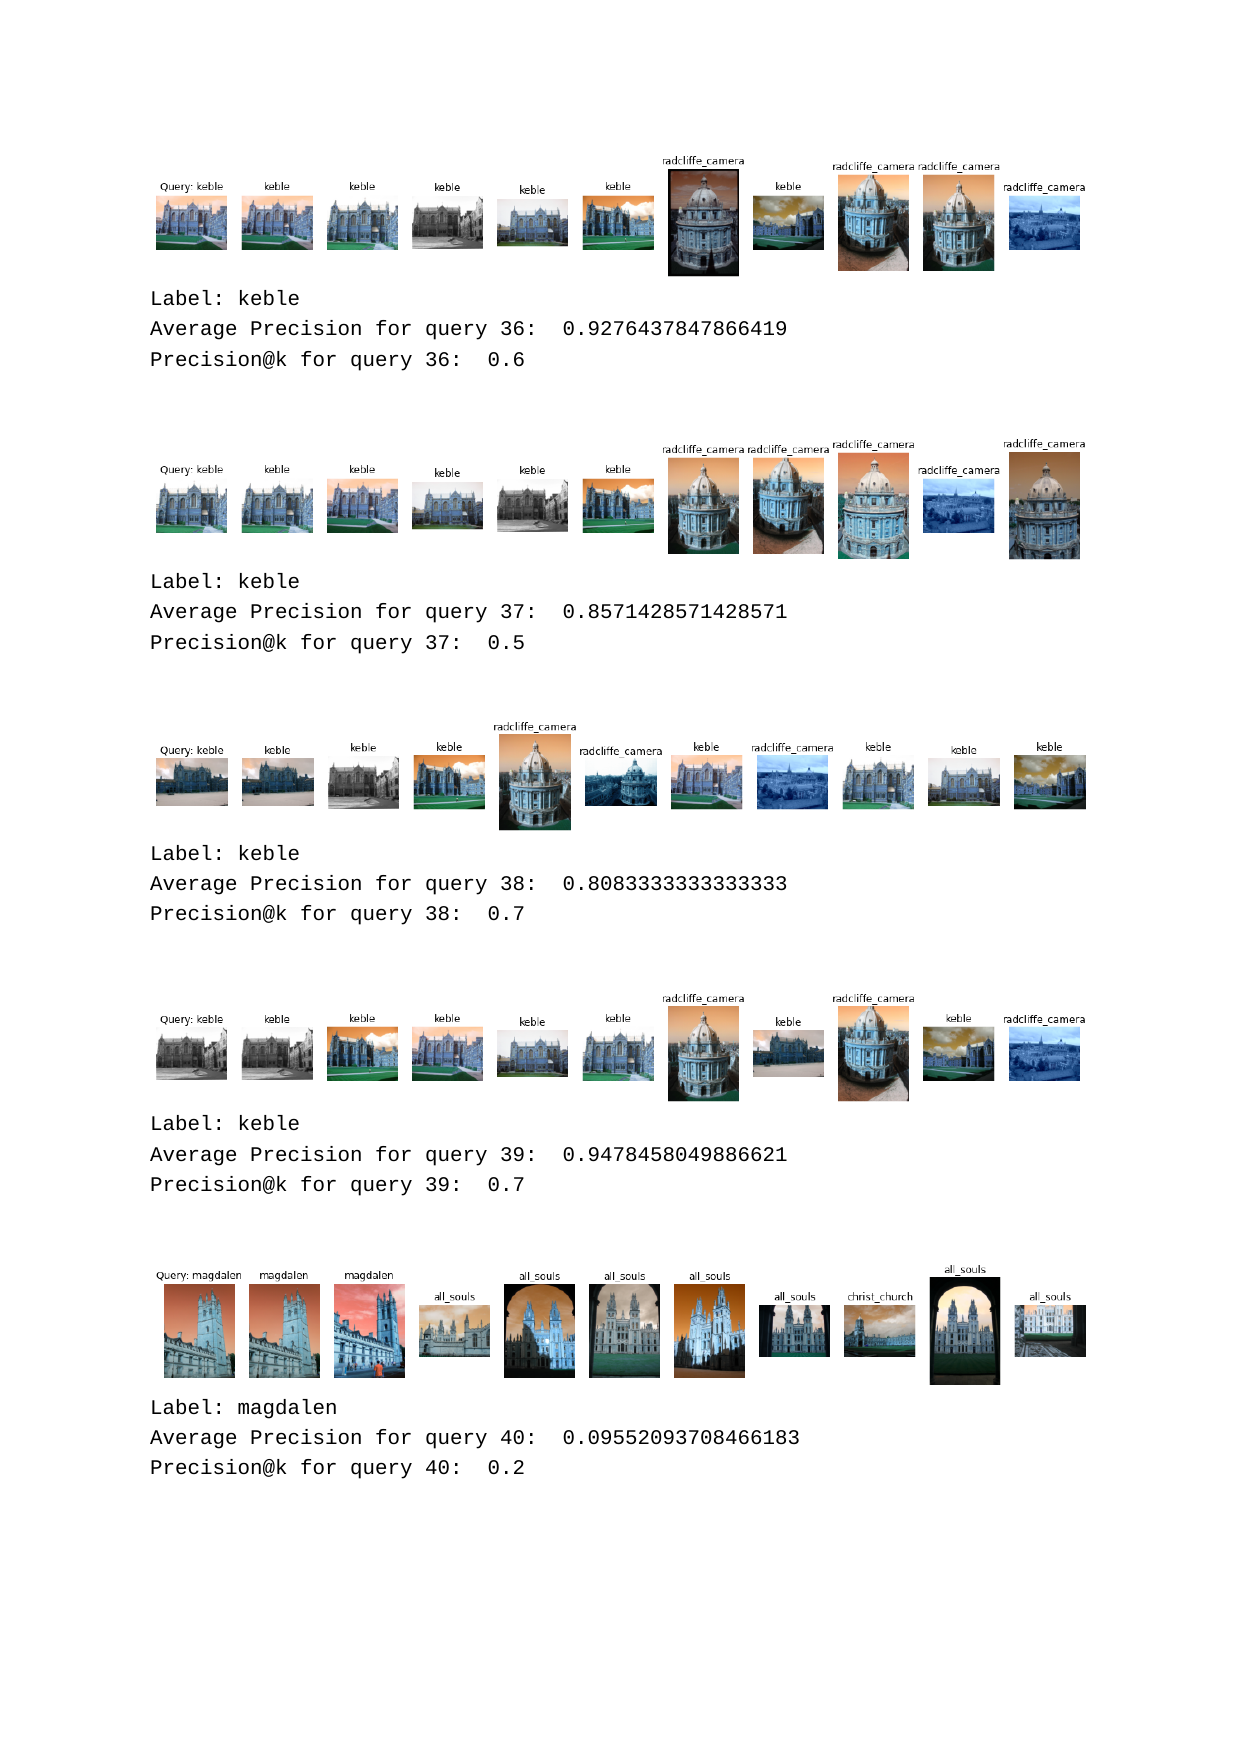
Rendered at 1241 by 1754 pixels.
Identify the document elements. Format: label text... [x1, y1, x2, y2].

text Label: keble [150, 565, 1090, 595]
text Average Precision for query 40: 0.09552093708466183 [150, 1420, 1090, 1451]
text Average Precision for query 38: 0.8083333333333333 [150, 866, 1090, 897]
text Average Precision for query 37: 0.8571428571428571 [150, 595, 1090, 625]
picture [150, 987, 1091, 1107]
text Label: magdalen [150, 1390, 1090, 1420]
text Label: keble [150, 1107, 1090, 1137]
picture [150, 433, 1091, 565]
text Label: keble [150, 836, 1090, 866]
text Label: keble [150, 282, 1090, 312]
text Average Precision for query 36: 0.9276437847866419 [150, 312, 1090, 342]
text Precision@k for query 40: 0.2 [150, 1451, 1090, 1481]
text Precision@k for query 36: 0.6 [150, 342, 1090, 372]
text Precision@k for query 39: 0.7 [150, 1167, 1090, 1197]
picture [150, 716, 1091, 836]
text Average Precision for query 39: 0.9478458049886621 [150, 1137, 1090, 1167]
text Precision@k for query 38: 0.7 [150, 897, 1090, 927]
picture [150, 1258, 1091, 1390]
picture [150, 150, 1091, 282]
text Precision@k for query 37: 0.5 [150, 625, 1090, 655]
